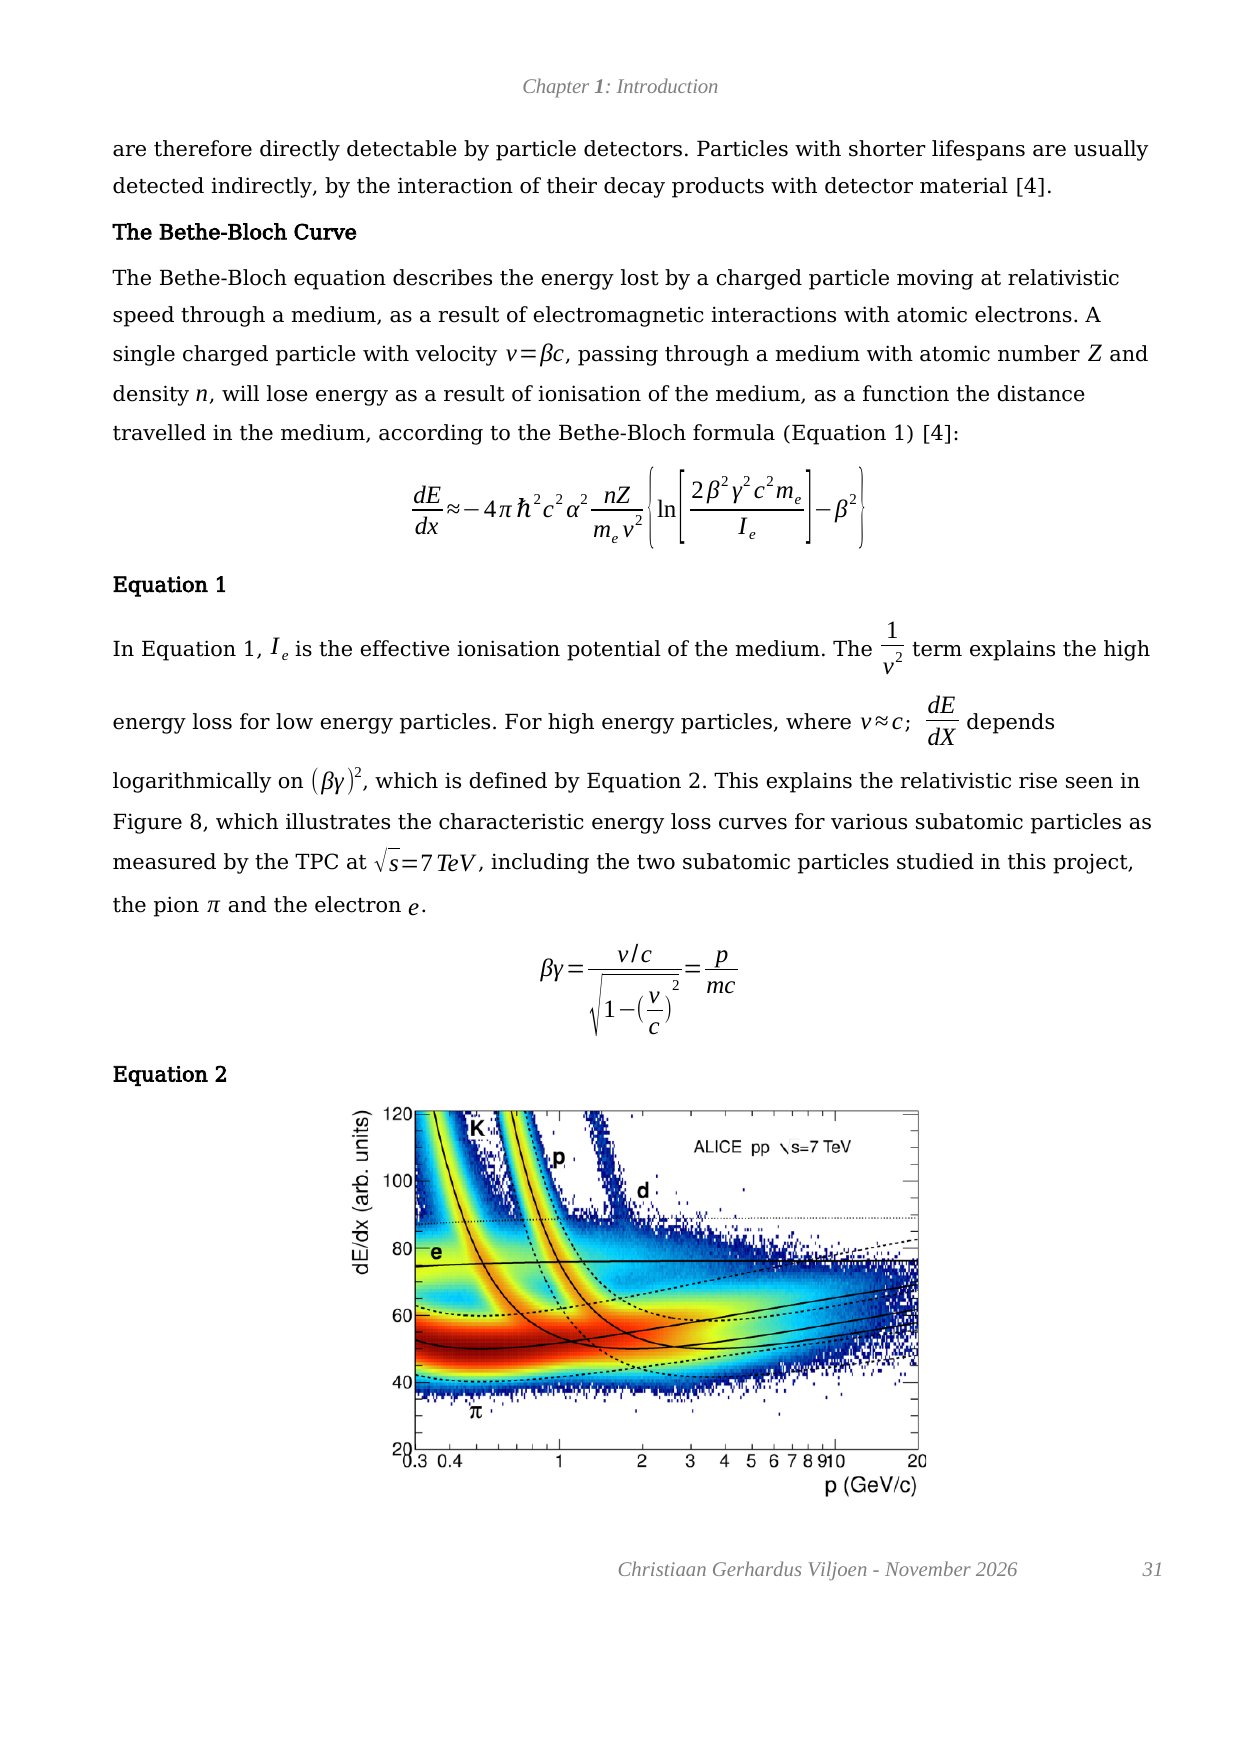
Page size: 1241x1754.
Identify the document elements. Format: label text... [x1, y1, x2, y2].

text The Bethe-Bloch equation describes the energy lost by a charged particle moving at relativistic speed through a medium, as a result of electromagnetic interactions with atomic electrons. A single charged particle with velocity , passing through a medium with atomic number and density , will lose energy as a result of ionisation of the medium, as a function the distance travelled in the medium, according to the Bethe-Bloch formula (Equation 1): [112, 264, 1165, 445]
text Equation 2 [112, 1061, 1165, 1086]
text In Equation 1, is the effective ionisation potential of the medium. The term explains the high energy loss for low energy particles. For high energy particles, where ; depends logarithmically on , which is defined by Equation 2. This explains the relativistic rise seen in Figure 8, which illustrates the characteristic energy loss curves for various subatomic particles as measured by the TPC at , including the two subatomic particles studied in this project, the pion and the electron . [112, 617, 1165, 920]
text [112, 135, 1165, 198]
text The Bethe-Bloch Curve [112, 219, 1165, 244]
text Equation 1 [112, 571, 1165, 596]
picture [351, 1106, 927, 1497]
